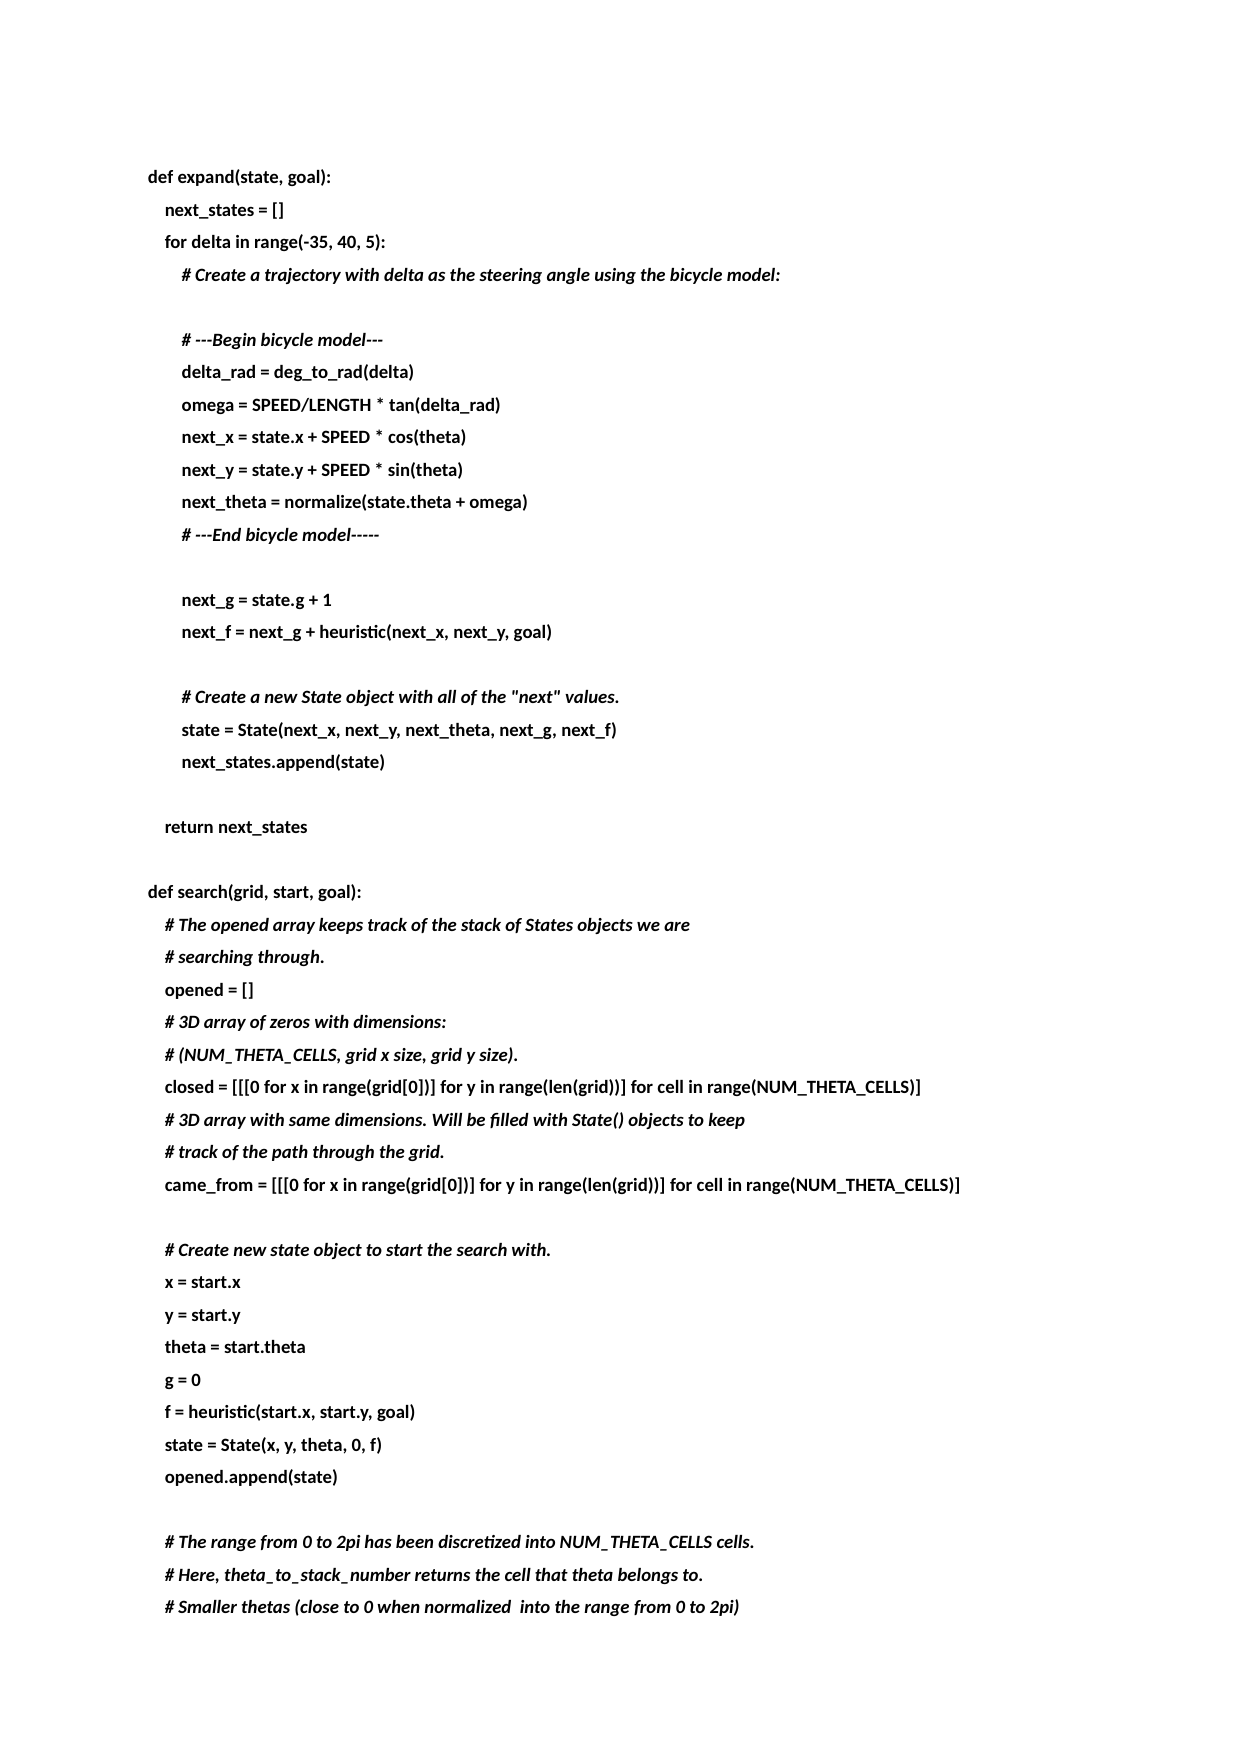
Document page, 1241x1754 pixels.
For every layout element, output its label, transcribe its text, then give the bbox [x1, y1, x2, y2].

text def expand(state, goal): [148, 160, 1093, 193]
text # searching through. [148, 940, 1093, 973]
text # The opened array keeps track of the stack of States objects we are [148, 908, 1093, 940]
text next_states = [] [148, 193, 1093, 225]
text # ---End bicycle model----- [148, 518, 1093, 550]
text # track of the path through the grid. [148, 1135, 1093, 1168]
text return next_states [148, 810, 1093, 843]
text x = start.x [148, 1265, 1093, 1298]
text # Here, theta_to_stack_number returns the cell that theta belongs to. [148, 1558, 1093, 1590]
text state = State(next_x, next_y, next_theta, next_g, next_f) [148, 713, 1093, 745]
text next_x = state.x + SPEED * cos(theta) [148, 420, 1093, 453]
text next_theta = normalize(state.theta + omega) [148, 485, 1093, 518]
text next_g = state.g + 1 [148, 583, 1093, 615]
text theta = start.theta [148, 1330, 1093, 1363]
text delta_rad = deg_to_rad(delta) [148, 355, 1093, 388]
text def search(grid, start, goal): [148, 875, 1093, 908]
text # Create new state object to start the search with. [148, 1233, 1093, 1265]
text for delta in range(-35, 40, 5): [148, 225, 1093, 258]
text f = heuristic(start.x, start.y, goal) [148, 1395, 1093, 1428]
text # Create a trajectory with delta as the steering angle using the bicycle model: [148, 258, 1093, 290]
text next_states.append(state) [148, 745, 1093, 778]
text opened.append(state) [148, 1460, 1093, 1493]
text y = start.y [148, 1298, 1093, 1330]
text # (NUM_THETA_CELLS, grid x size, grid y size). [148, 1038, 1093, 1070]
text came_from = [[[0 for x in range(grid[0])] for y in range(len(grid))] for cell in range(NUM_THETA_CELLS)] [148, 1168, 1093, 1200]
text state = State(x, y, theta, 0, f) [148, 1428, 1093, 1460]
text # 3D array with same dimensions. Will be filled with State() objects to keep [148, 1103, 1093, 1135]
text # The range from 0 to 2pi has been discretized into NUM_THETA_CELLS cells. [148, 1525, 1093, 1558]
text next_f = next_g + heuristic(next_x, next_y, goal) [148, 615, 1093, 648]
text # ---Begin bicycle model--- [148, 323, 1093, 355]
text next_y = state.y + SPEED * sin(theta) [148, 453, 1093, 485]
text omega = SPEED/LENGTH * tan(delta_rad) [148, 388, 1093, 420]
text g = 0 [148, 1363, 1093, 1395]
text # 3D array of zeros with dimensions: [148, 1005, 1093, 1038]
text # Create a new State object with all of the "next" values. [148, 680, 1093, 713]
text # Smaller thetas (close to 0 when normalized into the range from 0 to 2pi) [148, 1590, 1093, 1623]
text opened = [] [148, 973, 1093, 1005]
text closed = [[[0 for x in range(grid[0])] for y in range(len(grid))] for cell in range(NUM_THETA_CELLS)] [148, 1070, 1093, 1103]
